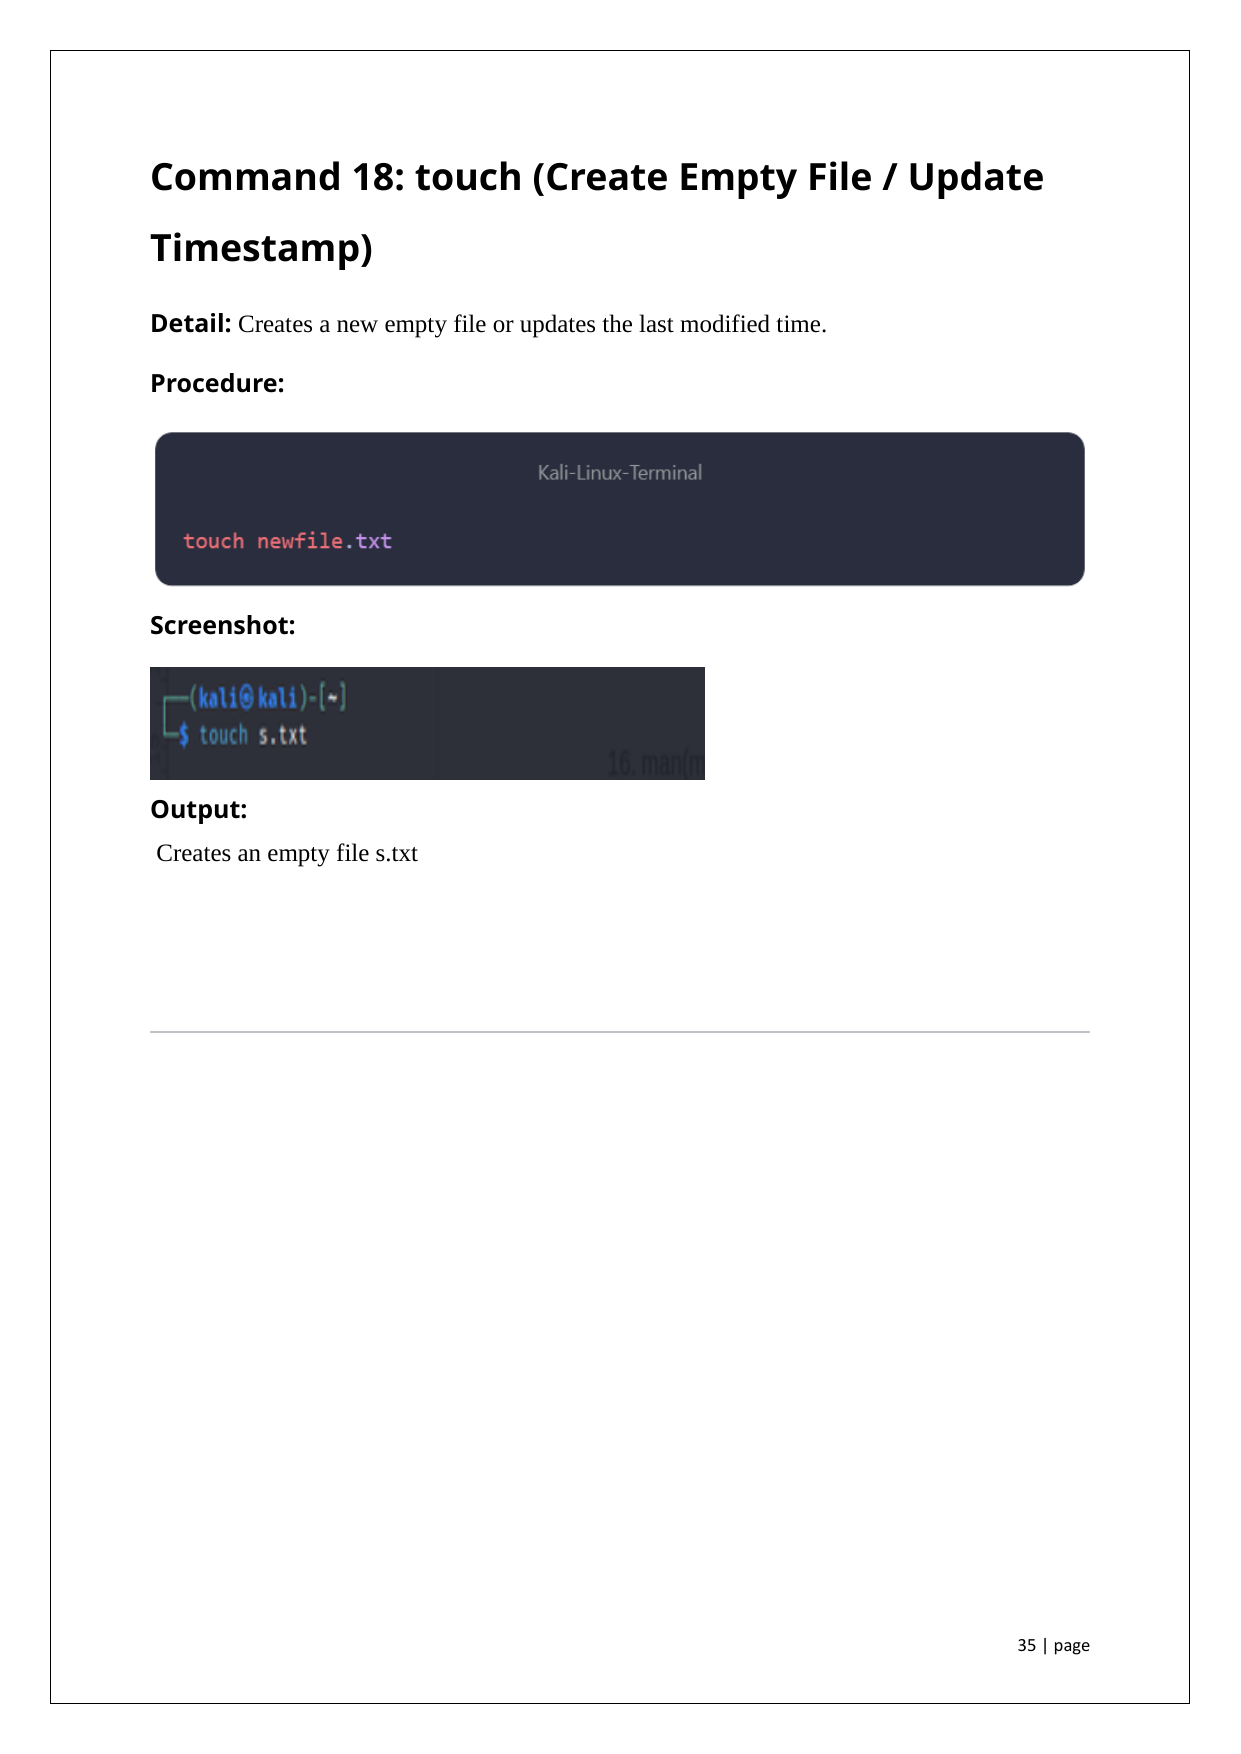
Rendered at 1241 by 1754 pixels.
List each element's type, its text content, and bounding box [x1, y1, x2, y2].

picture [150, 425, 1091, 596]
picture [150, 667, 705, 780]
text Procedure: [150, 366, 1090, 399]
text Output: Creates an empty file s.txt [150, 792, 1090, 866]
text Detail: Creates a new empty file or updates the last modified time. [150, 305, 1090, 339]
text Command 18: touch (Create Empty File / Update Timestamp) [150, 150, 1090, 272]
text Screenshot: [150, 608, 1090, 642]
